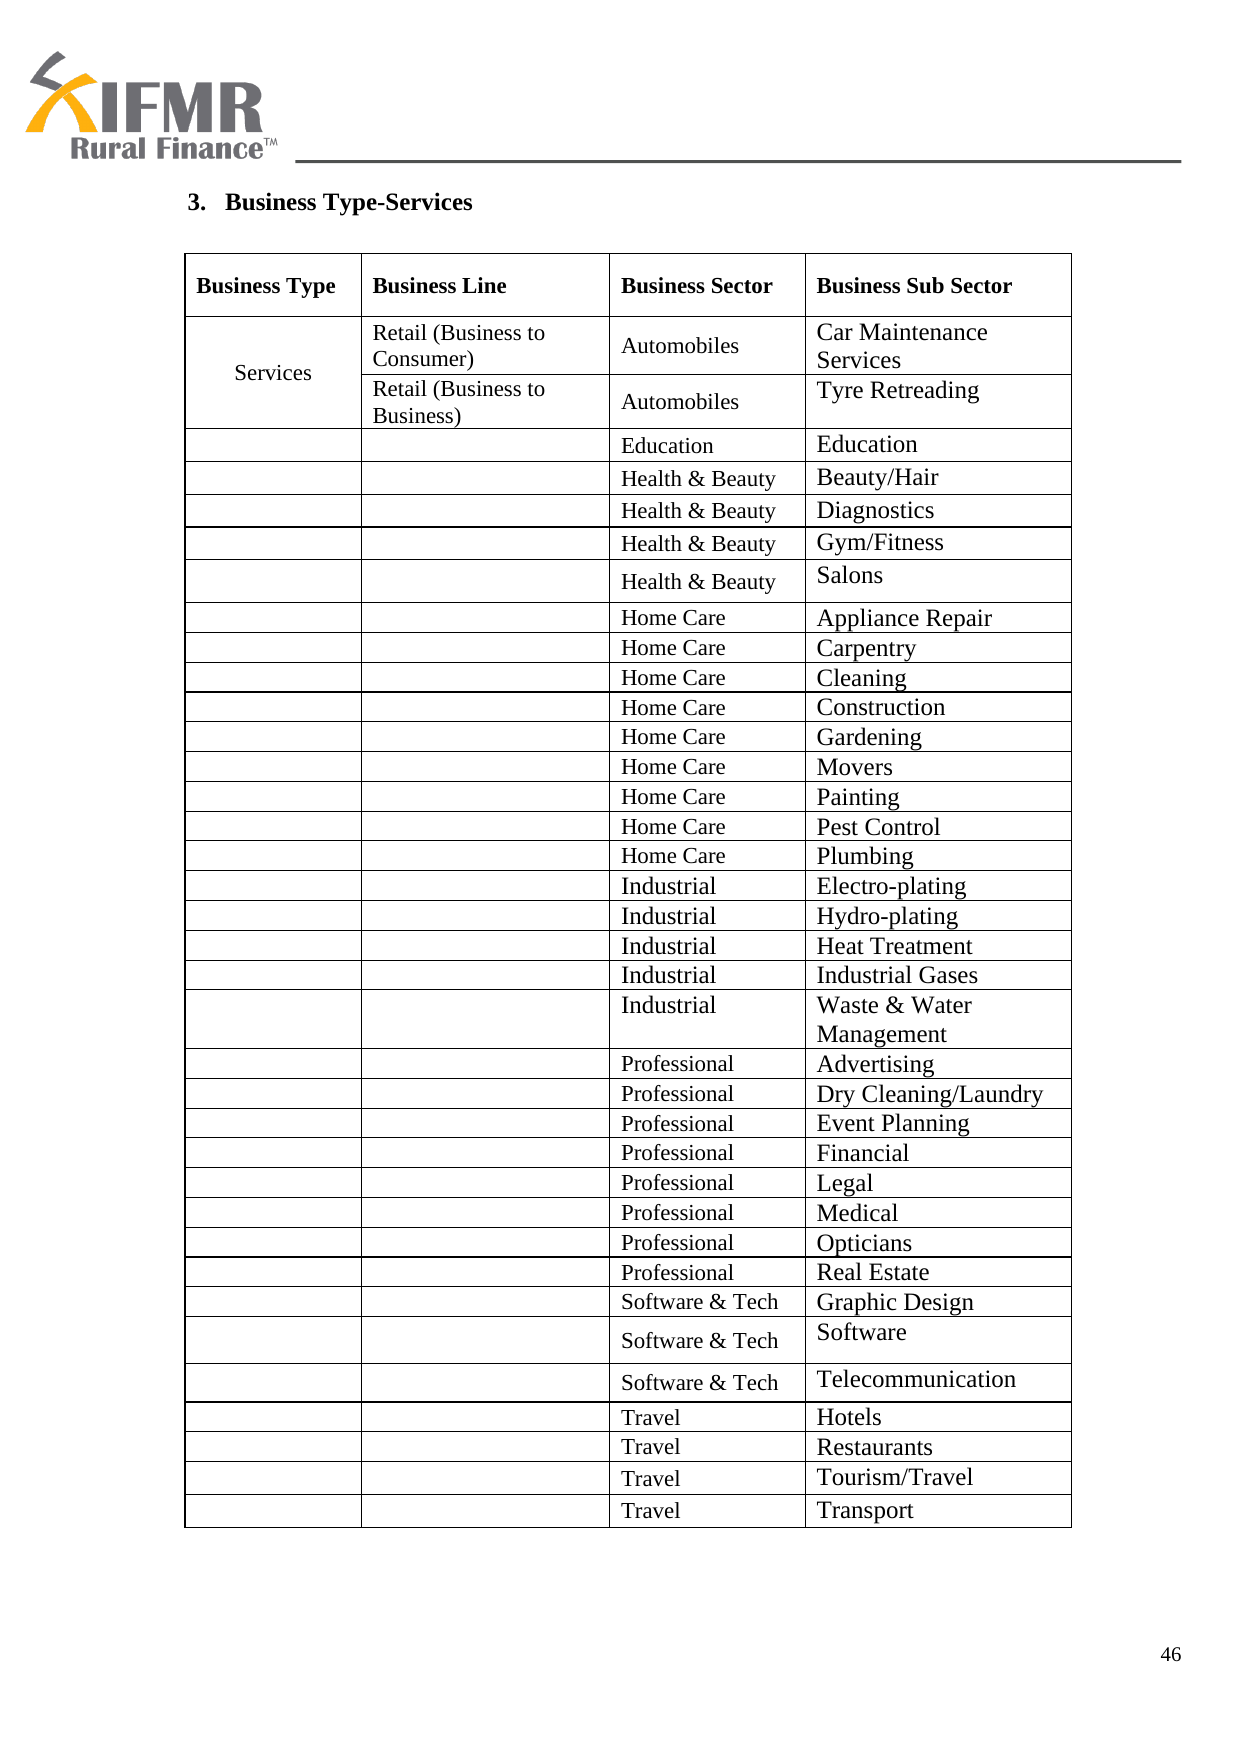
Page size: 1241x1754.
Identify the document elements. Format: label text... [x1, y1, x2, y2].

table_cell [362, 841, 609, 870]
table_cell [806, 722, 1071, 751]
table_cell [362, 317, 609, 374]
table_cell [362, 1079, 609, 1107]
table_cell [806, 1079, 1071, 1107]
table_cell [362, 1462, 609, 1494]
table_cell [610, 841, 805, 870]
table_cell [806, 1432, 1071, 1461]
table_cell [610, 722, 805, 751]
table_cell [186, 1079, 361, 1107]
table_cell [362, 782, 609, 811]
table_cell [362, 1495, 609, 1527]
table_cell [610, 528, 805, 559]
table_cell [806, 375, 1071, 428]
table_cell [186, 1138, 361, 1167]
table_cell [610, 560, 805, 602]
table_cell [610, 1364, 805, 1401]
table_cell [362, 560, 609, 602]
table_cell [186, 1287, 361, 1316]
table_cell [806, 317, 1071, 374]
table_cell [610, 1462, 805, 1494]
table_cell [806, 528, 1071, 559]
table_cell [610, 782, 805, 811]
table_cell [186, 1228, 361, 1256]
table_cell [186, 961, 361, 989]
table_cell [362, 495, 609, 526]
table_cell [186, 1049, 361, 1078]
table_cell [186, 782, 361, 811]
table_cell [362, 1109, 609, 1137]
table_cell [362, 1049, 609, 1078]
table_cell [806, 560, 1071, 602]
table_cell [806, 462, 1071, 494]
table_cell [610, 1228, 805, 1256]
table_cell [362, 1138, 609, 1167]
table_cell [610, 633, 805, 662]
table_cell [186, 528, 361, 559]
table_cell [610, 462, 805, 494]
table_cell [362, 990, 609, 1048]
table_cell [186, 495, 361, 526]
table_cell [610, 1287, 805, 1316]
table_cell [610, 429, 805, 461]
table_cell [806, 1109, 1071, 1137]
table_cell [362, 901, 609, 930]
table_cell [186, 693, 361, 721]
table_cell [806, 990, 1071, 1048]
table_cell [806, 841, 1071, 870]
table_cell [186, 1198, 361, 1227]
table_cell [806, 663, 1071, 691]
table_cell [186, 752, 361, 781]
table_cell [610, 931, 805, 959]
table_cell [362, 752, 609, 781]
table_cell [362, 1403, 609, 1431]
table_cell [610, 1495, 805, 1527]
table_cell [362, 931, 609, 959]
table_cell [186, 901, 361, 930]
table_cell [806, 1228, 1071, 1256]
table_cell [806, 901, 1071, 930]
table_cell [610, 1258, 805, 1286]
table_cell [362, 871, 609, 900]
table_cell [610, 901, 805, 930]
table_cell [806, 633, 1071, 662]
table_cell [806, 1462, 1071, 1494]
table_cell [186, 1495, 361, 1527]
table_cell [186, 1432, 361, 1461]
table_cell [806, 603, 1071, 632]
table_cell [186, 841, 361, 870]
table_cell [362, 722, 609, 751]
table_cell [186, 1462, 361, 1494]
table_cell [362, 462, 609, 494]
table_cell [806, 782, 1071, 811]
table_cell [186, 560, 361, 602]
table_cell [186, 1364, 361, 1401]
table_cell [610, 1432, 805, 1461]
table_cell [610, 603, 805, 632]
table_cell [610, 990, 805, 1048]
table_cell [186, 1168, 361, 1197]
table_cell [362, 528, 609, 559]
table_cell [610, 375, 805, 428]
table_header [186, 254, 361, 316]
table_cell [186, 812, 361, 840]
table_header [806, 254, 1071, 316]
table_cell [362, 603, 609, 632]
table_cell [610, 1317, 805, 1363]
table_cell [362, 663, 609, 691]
list Business Type-Services [187, 187, 1181, 215]
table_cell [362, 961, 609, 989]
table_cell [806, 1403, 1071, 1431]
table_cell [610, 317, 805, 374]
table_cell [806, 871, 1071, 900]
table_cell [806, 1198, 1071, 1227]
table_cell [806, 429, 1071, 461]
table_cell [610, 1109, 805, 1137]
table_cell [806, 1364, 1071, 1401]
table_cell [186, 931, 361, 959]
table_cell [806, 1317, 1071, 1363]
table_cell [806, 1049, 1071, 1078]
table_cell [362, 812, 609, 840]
picture [18, 45, 284, 166]
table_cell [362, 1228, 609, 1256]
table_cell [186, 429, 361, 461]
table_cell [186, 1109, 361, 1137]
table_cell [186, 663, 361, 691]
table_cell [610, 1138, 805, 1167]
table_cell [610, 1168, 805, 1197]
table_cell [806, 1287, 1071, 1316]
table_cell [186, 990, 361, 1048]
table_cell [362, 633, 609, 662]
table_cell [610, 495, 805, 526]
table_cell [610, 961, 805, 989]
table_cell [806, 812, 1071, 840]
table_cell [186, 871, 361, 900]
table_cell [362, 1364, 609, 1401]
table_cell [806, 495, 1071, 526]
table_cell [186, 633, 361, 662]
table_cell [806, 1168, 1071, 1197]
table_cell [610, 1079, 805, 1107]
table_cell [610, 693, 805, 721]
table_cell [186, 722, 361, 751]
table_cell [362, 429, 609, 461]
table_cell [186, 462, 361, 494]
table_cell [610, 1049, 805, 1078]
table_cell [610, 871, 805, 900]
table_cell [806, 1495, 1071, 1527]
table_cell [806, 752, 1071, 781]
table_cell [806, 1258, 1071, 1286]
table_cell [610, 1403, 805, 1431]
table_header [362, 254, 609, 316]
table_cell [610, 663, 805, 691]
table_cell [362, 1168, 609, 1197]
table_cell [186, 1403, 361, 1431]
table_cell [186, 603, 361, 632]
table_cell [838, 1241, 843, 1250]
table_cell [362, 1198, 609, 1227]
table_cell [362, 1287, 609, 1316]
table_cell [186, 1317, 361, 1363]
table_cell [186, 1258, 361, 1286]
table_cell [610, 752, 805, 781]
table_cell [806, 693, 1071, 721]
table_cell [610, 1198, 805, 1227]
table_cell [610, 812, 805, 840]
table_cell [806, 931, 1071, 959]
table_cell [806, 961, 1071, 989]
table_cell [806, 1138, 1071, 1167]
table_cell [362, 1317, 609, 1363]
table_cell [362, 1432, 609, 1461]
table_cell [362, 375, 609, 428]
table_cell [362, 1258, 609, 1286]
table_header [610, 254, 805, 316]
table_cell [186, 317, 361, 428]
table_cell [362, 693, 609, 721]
